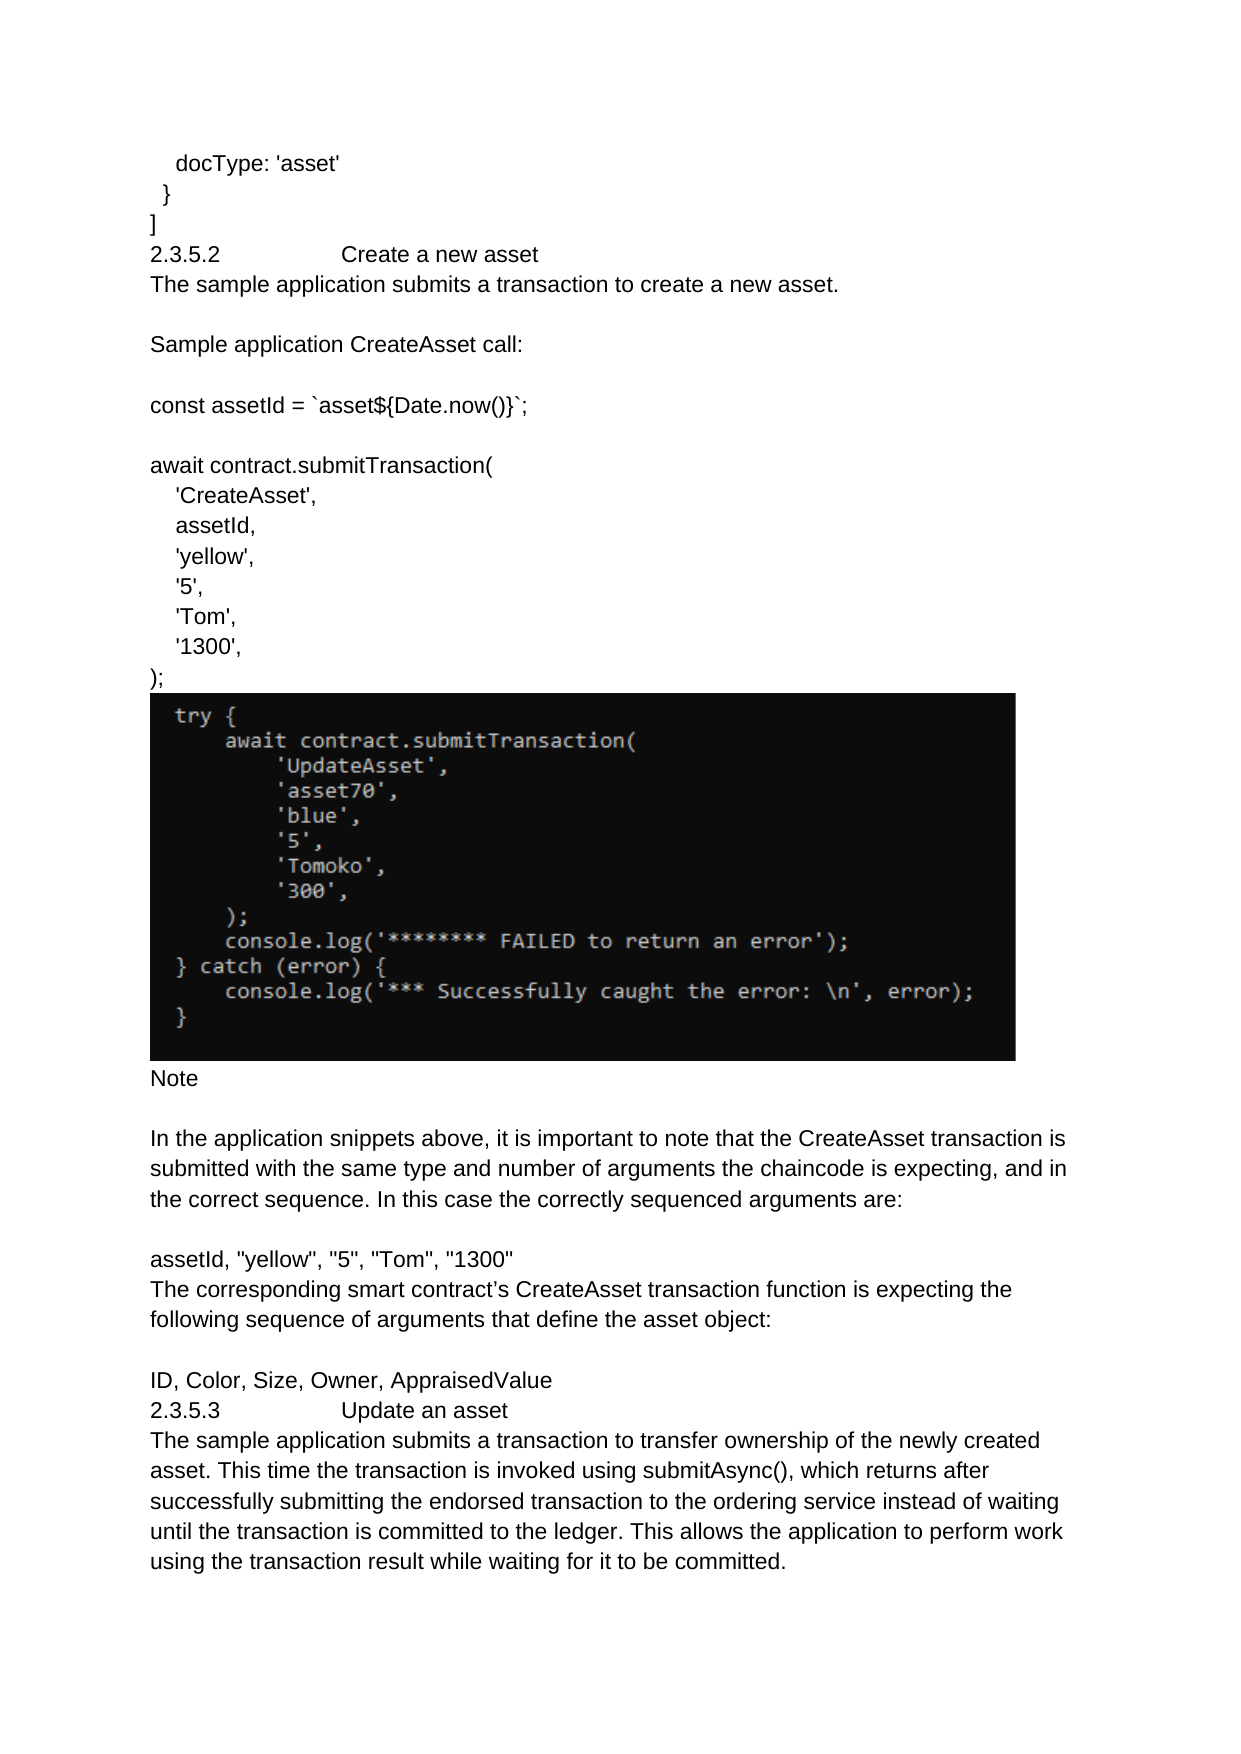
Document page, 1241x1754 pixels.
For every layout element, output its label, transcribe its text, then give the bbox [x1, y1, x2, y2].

text '1300', [150, 633, 1090, 660]
text 2.3.5.2 Create a new asset [150, 241, 1090, 267]
text assetId, [150, 512, 1090, 539]
text Sample application CreateAsset call: [150, 331, 1090, 358]
text await contract.submitTransaction( [150, 452, 1090, 478]
text } [150, 180, 1090, 207]
picture [150, 693, 1016, 1061]
text 2.3.5.3 Update an asset [150, 1397, 1090, 1423]
text 'yellow', [150, 543, 1090, 569]
text assetId, "yellow", "5", "Tom", "1300" [150, 1246, 1090, 1272]
text 'CreateAsset', [150, 482, 1090, 509]
text ); [150, 663, 1090, 690]
text The corresponding smart contract’s CreateAsset transaction function is expecting the following sequence of arguments that define the asset object: [150, 1276, 1090, 1333]
text '5', [150, 573, 1090, 599]
text 'Tom', [150, 603, 1090, 629]
text ] [150, 210, 1090, 237]
text Note [150, 1065, 1090, 1091]
text The sample application submits a transaction to transfer ownership of the newly created asset. This time the transaction is invoked using submitAsync(), which returns after successfully submitting the endorsed transaction to the ordering service instead of waiting until the transaction is committed to the ledger. This allows the application to perform work using the transaction result while waiting for it to be committed. [150, 1427, 1090, 1574]
text ID, Color, Size, Owner, AppraisedValue [150, 1367, 1090, 1393]
text In the application snippets above, it is important to note that the CreateAsset transaction is submitted with the same type and number of arguments the chaincode is expecting, and in the correct sequence. In this case the correctly sequenced arguments are: [150, 1125, 1090, 1212]
text const assetId = `asset${Date.now()}`; [150, 392, 1090, 418]
text The sample application submits a transaction to create a new asset. [150, 271, 1090, 297]
text docType: 'asset' [150, 150, 1090, 176]
